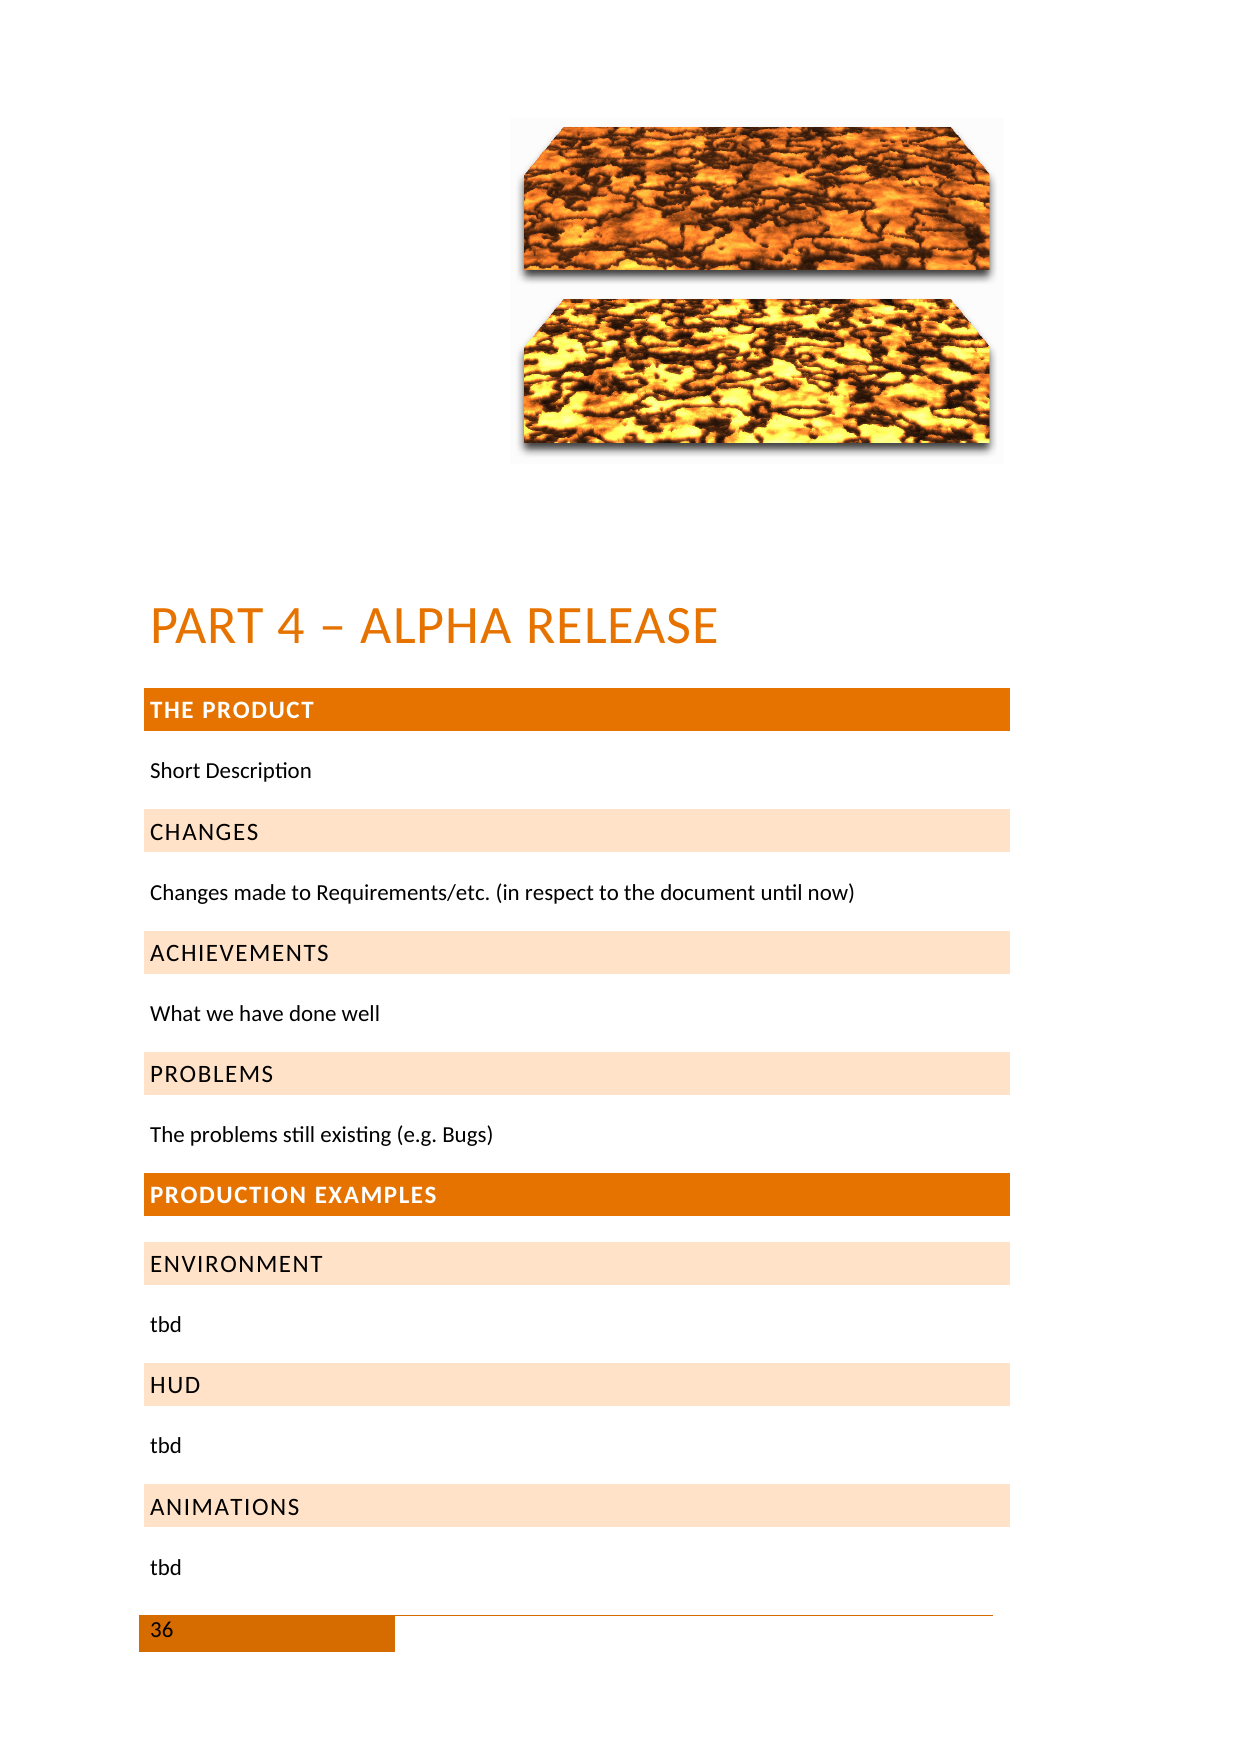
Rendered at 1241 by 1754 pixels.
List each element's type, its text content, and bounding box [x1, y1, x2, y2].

picture [509, 118, 1004, 464]
text Short Description [150, 756, 1004, 784]
title Part 4 – Alpha Release [150, 591, 1004, 657]
subtitle Problems [150, 1058, 1004, 1089]
subtitle Animations [150, 1491, 1004, 1521]
text What we have done well [150, 999, 1004, 1027]
subtitle Environment [150, 1248, 1004, 1278]
text tbd [150, 1310, 1004, 1338]
subtitle Production Examples [150, 1180, 1004, 1210]
subtitle Achievements [150, 937, 1004, 967]
text tbd [150, 1553, 1004, 1581]
subtitle Changes [150, 816, 1004, 846]
subtitle HUD [150, 1369, 1004, 1400]
text tbd [150, 1431, 1004, 1459]
subtitle The Product [150, 694, 1004, 725]
text Changes made to Requirements/etc. (in respect to the document until now) [150, 878, 1004, 906]
text The problems still existing (e.g. Bugs) [150, 1120, 1004, 1148]
